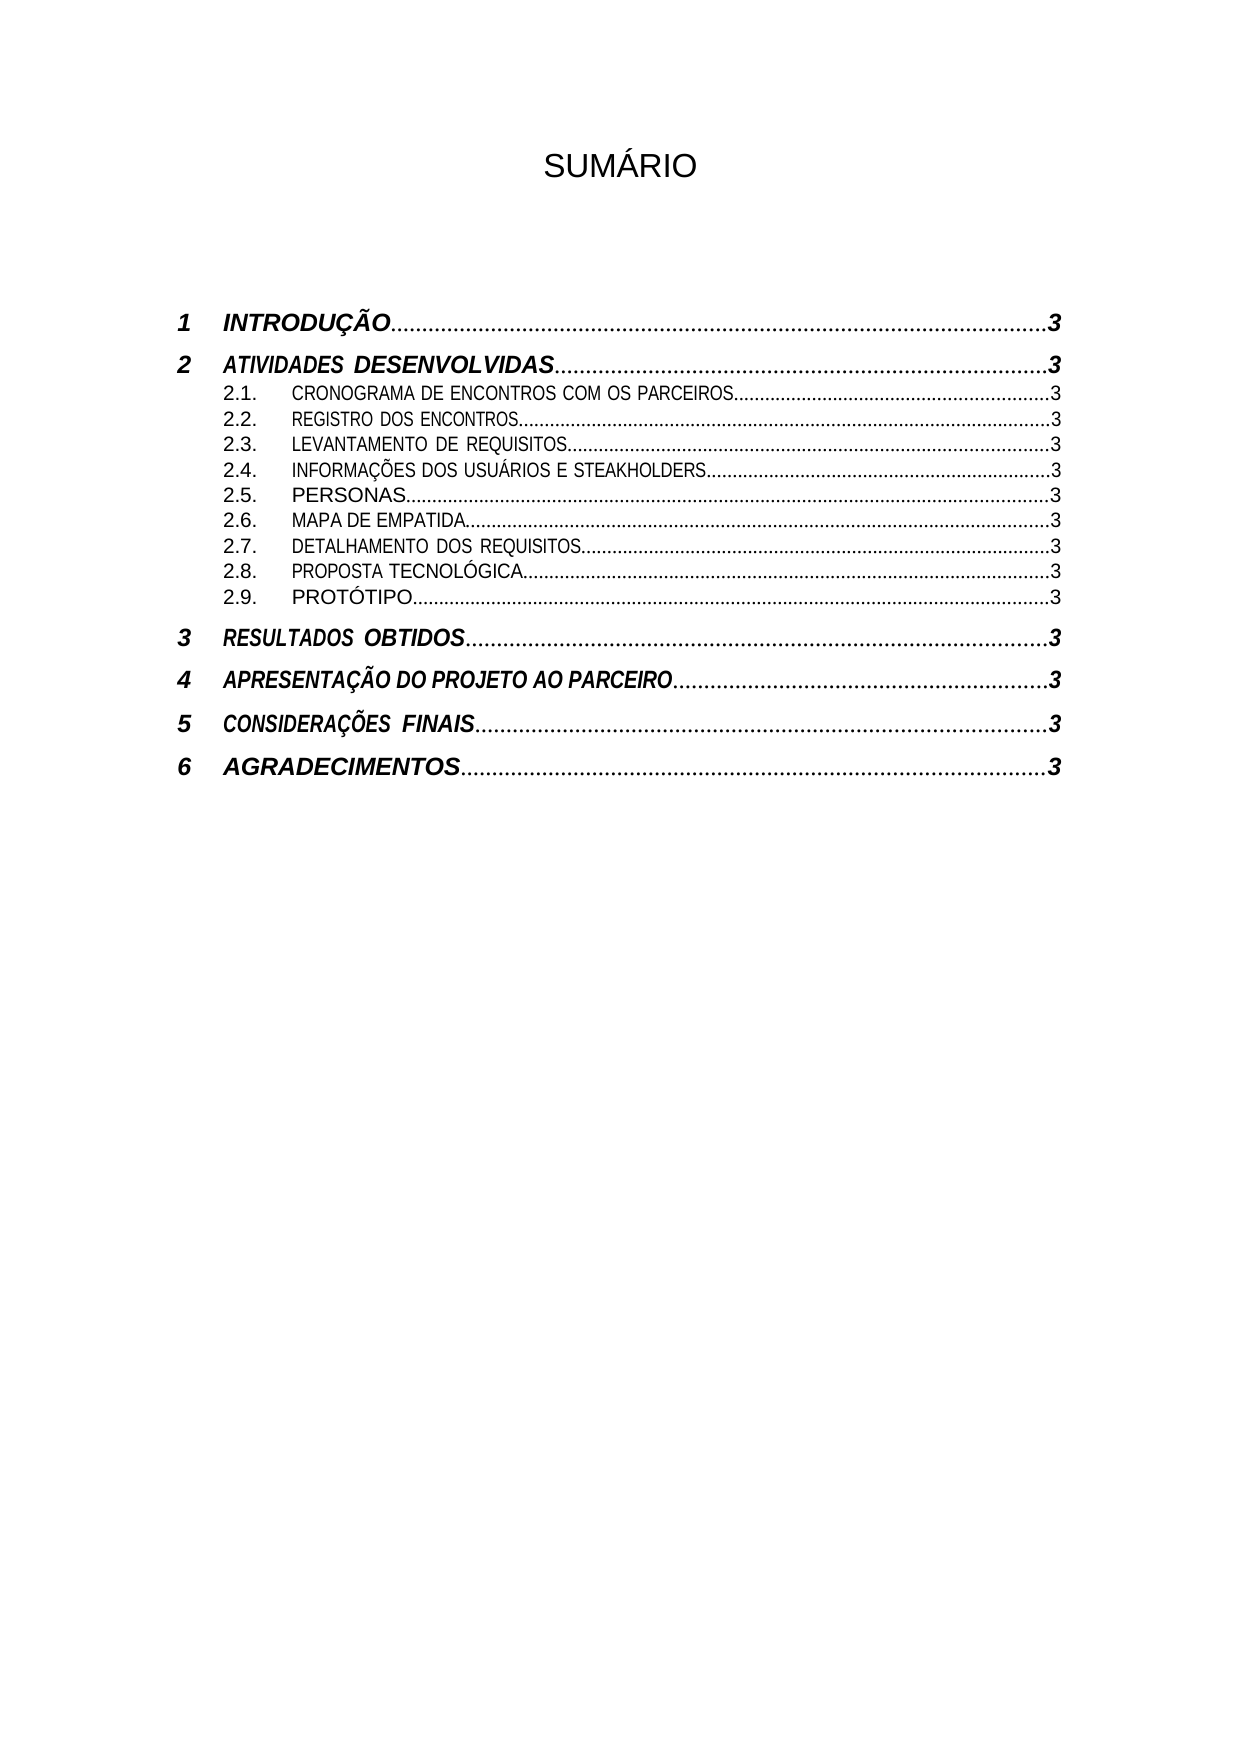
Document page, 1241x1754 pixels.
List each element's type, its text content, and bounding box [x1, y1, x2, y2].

text SUMÁRIO [165, 146, 1076, 184]
